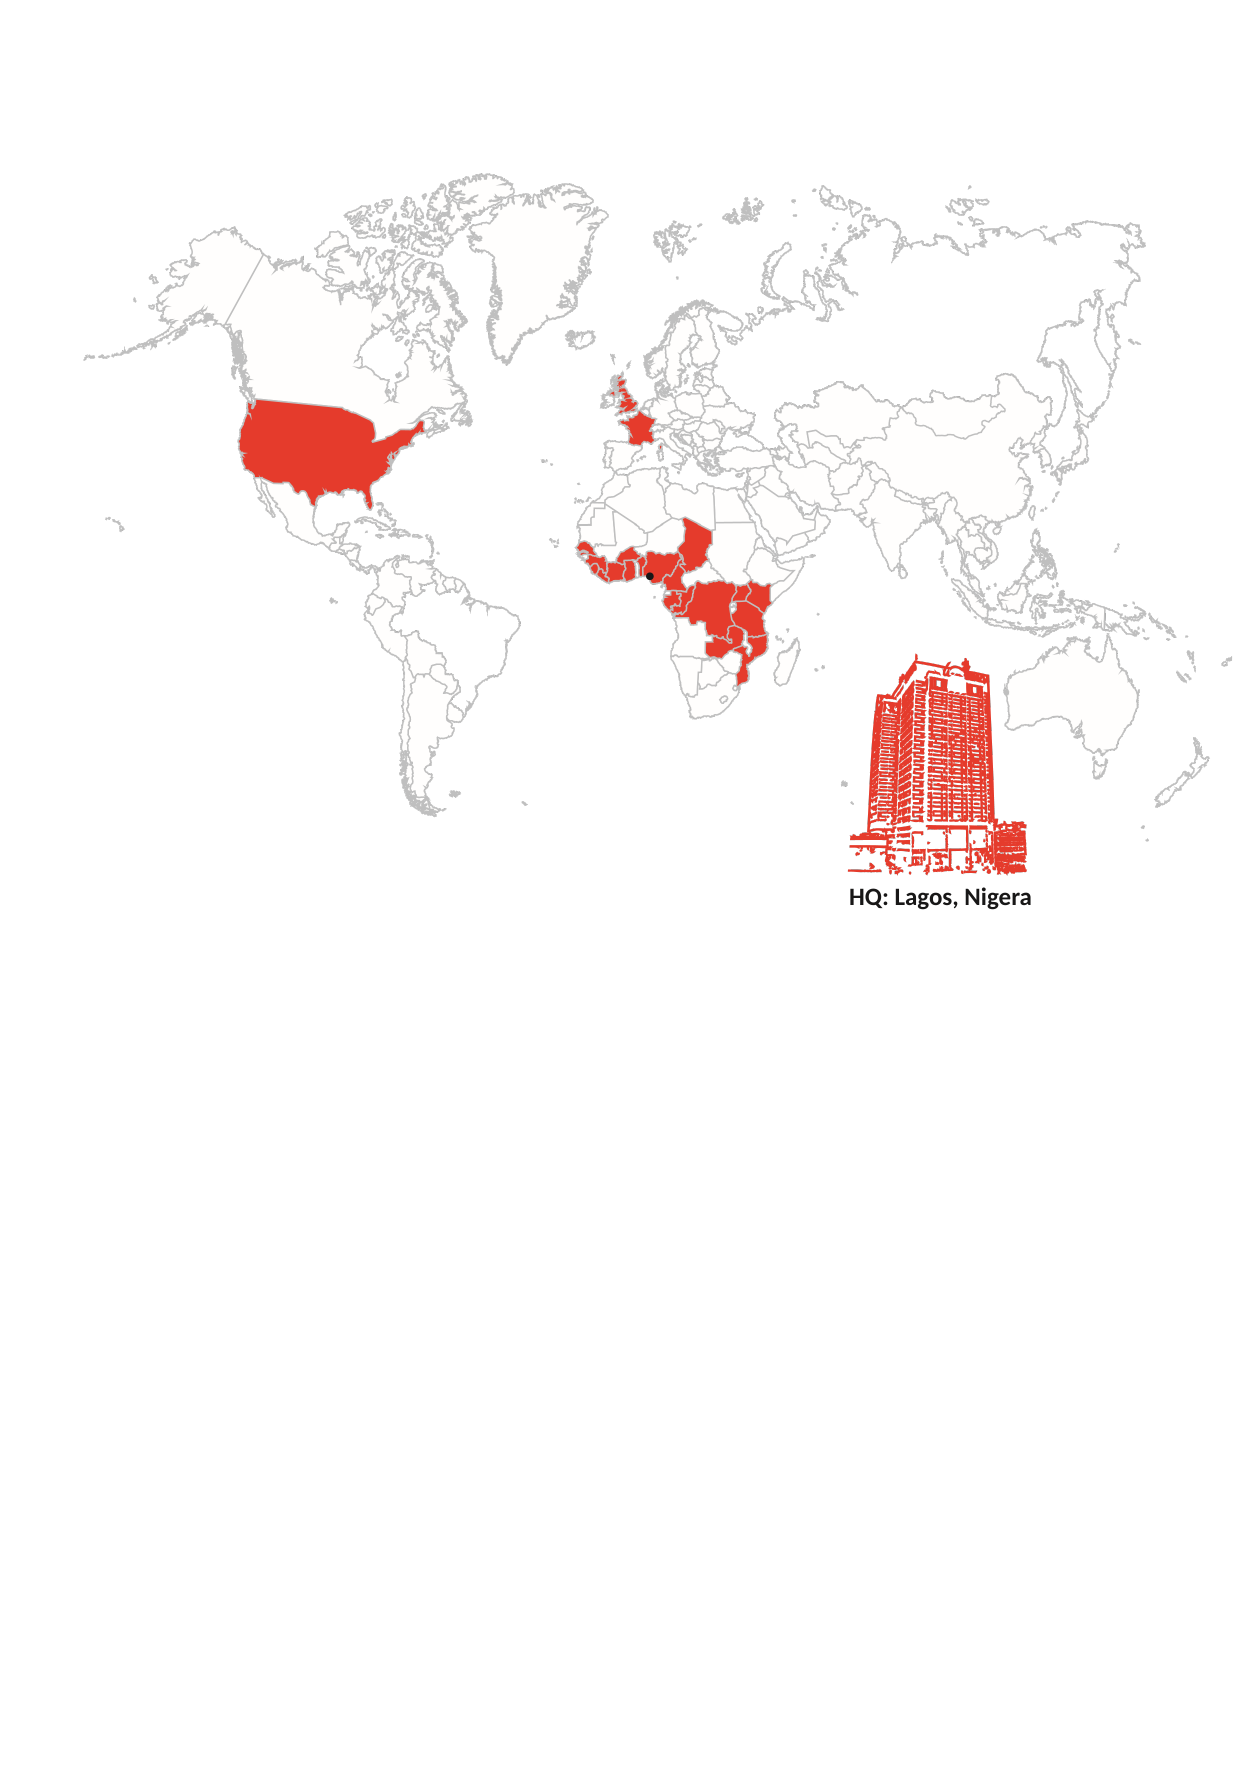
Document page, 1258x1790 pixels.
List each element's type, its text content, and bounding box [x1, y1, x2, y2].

text HQ: Lagos, Nigera [849, 882, 1142, 912]
picture [82, 172, 1233, 876]
